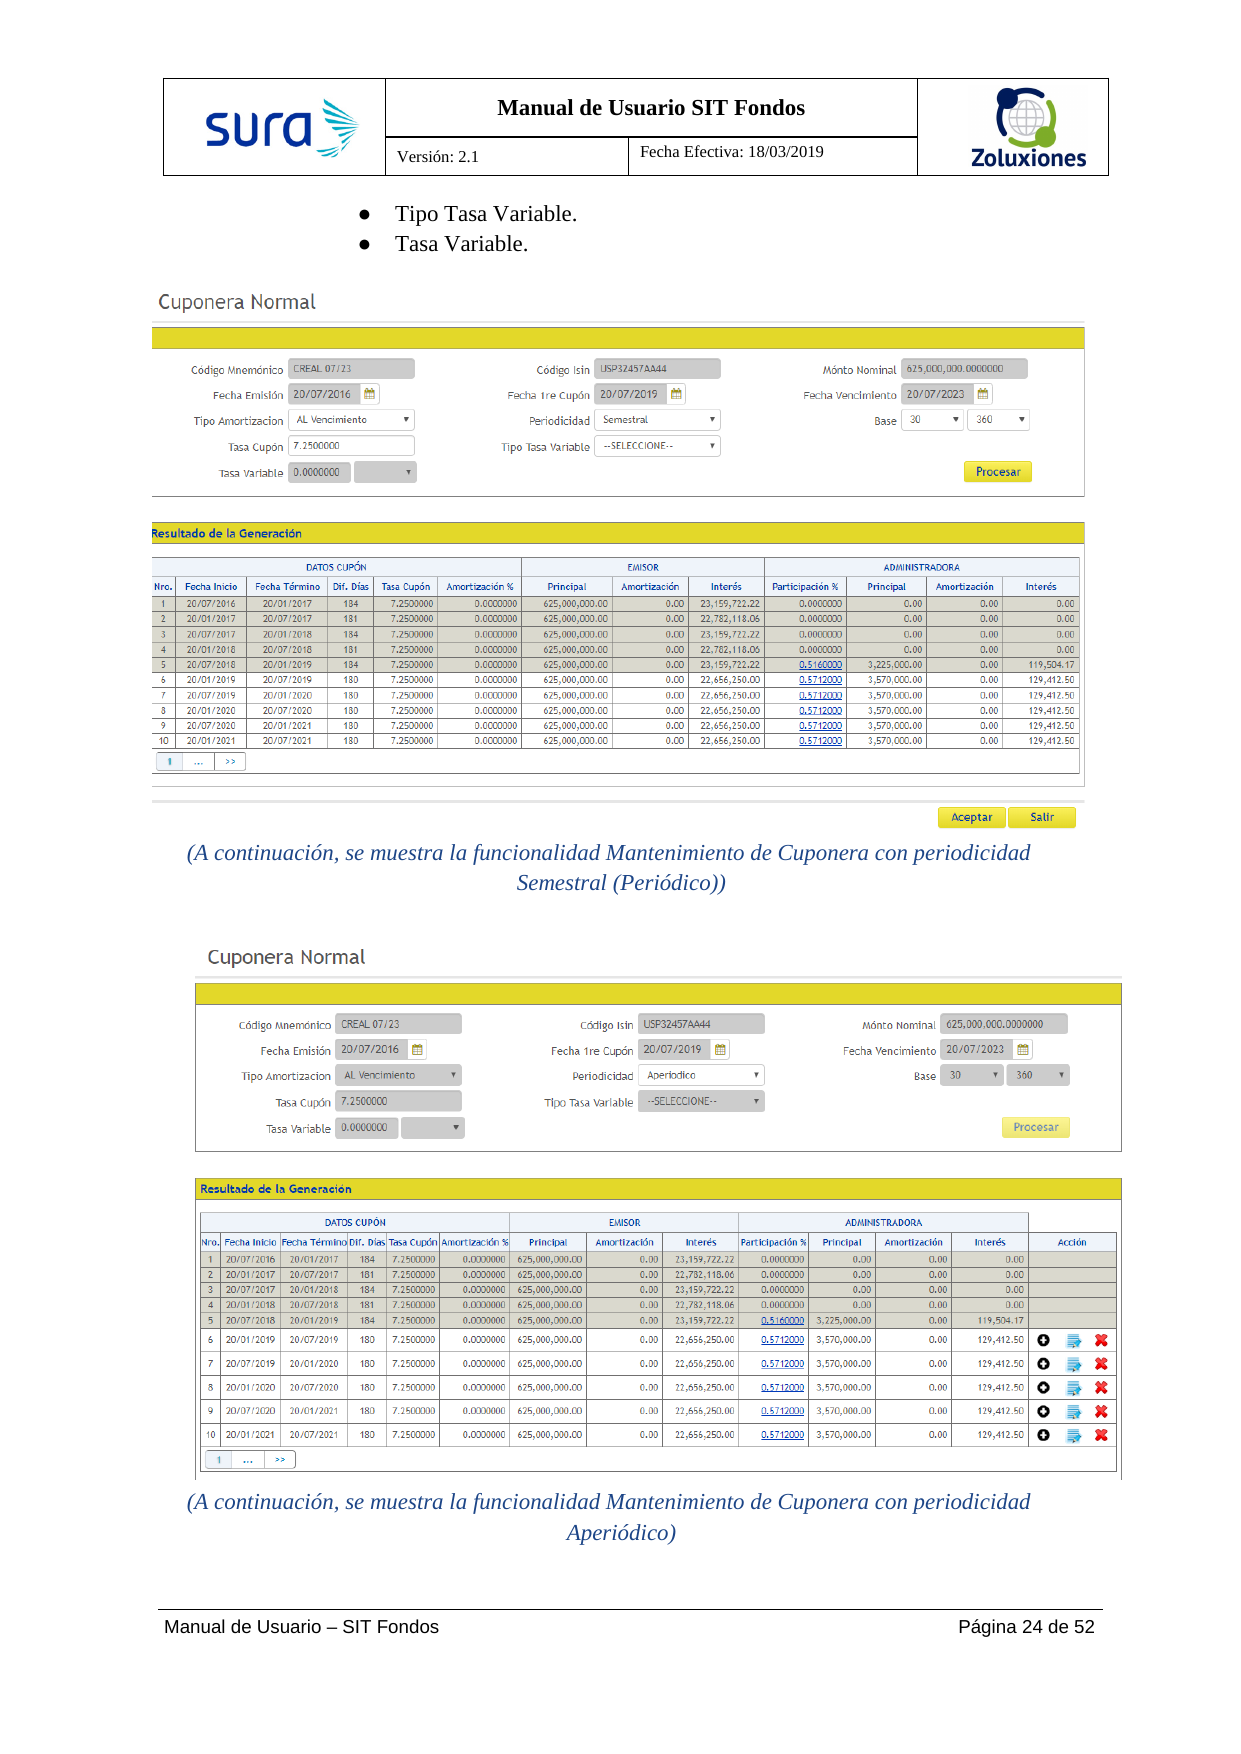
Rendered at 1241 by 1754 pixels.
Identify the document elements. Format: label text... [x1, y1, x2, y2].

picture [152, 288, 1090, 831]
picture [968, 85, 1089, 167]
list Tipo Tasa Variable. [357, 200, 1034, 226]
text (A continuación, se muestra la funcionalidad Mantenimiento de Cuponera con periodicidad Semestral (Periódico)) [186, 839, 1034, 896]
list Tasa Variable. [357, 230, 1034, 257]
text (A continuación, se muestra la funcionalidad Mantenimiento de Cuponera con periodicidad Aperiódico) [186, 1488, 1034, 1545]
picture [204, 90, 361, 163]
picture [186, 939, 1124, 1480]
